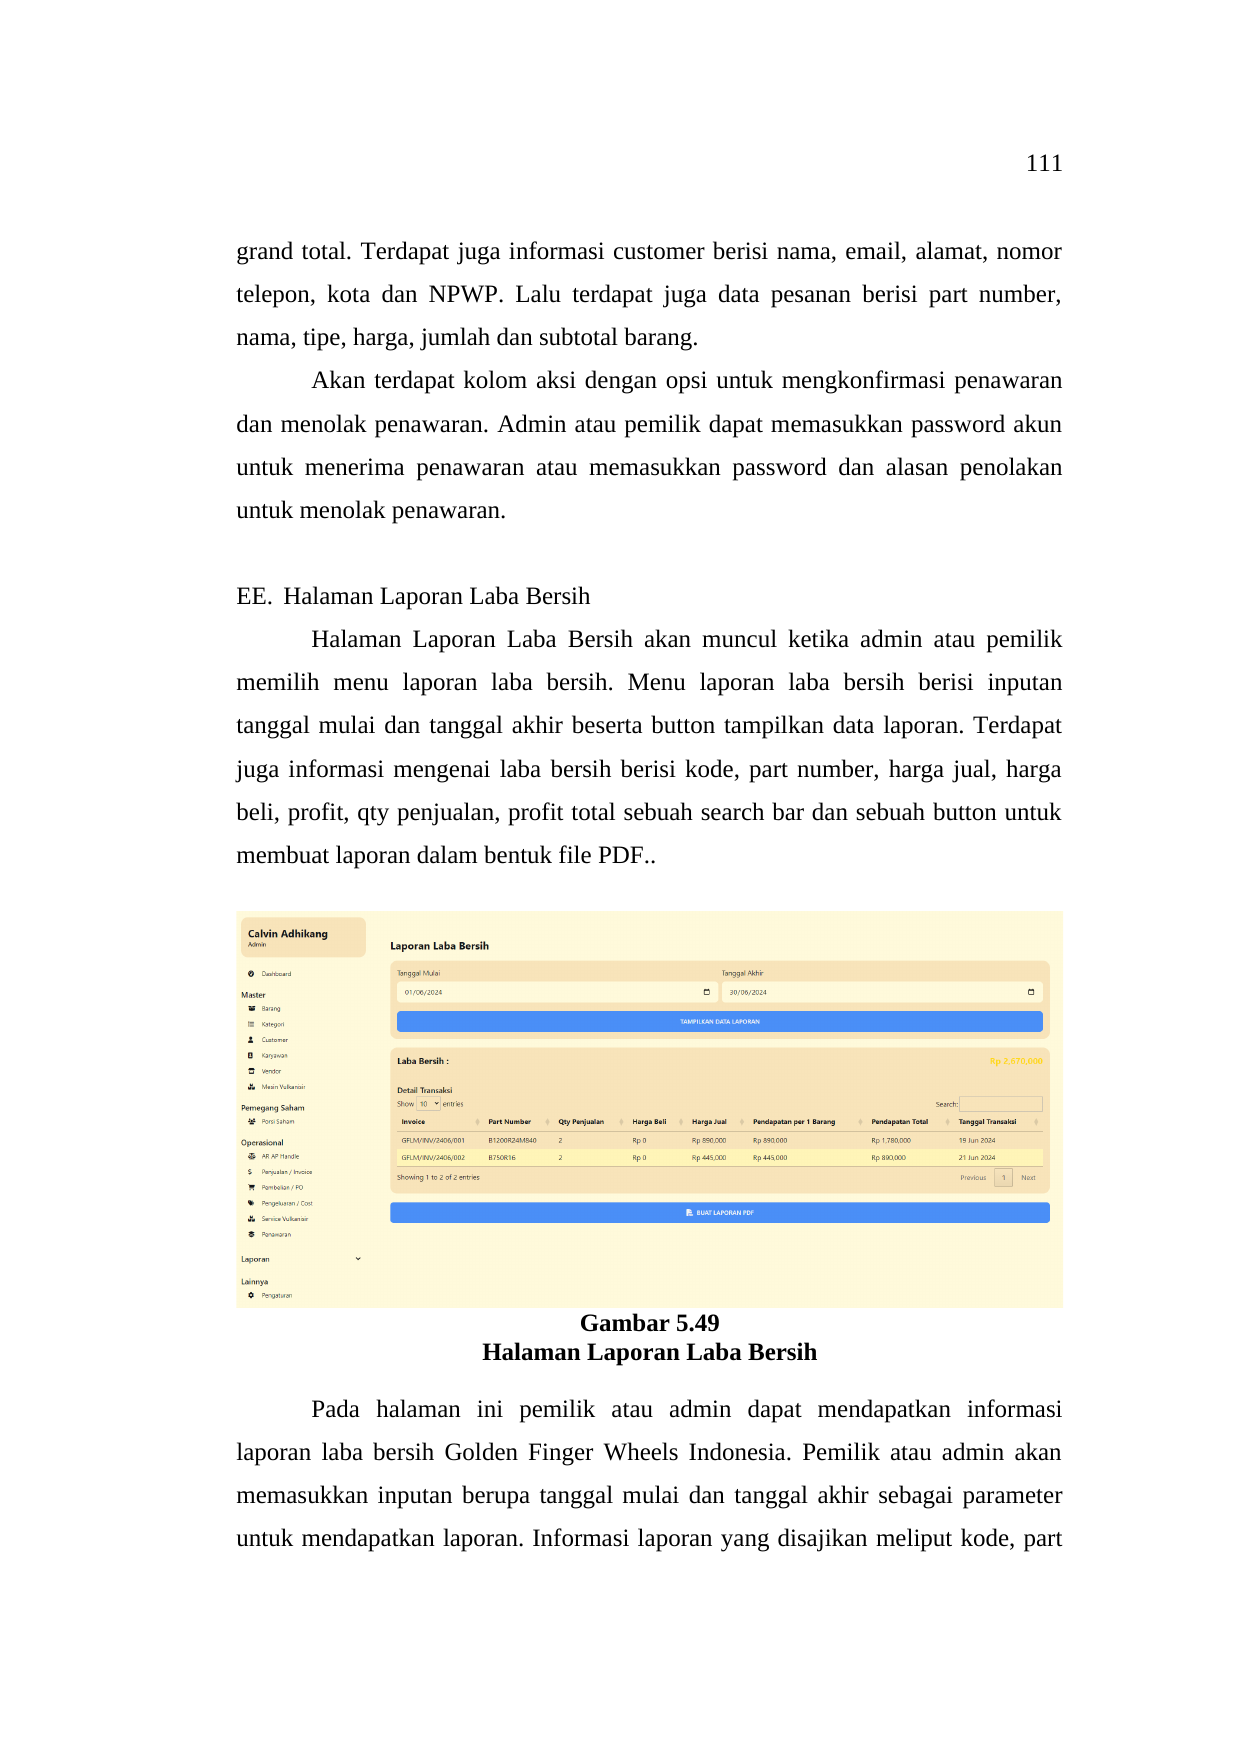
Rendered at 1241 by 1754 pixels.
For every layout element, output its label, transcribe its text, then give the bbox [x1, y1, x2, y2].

text Akan terdapat kolom aksi dengan opsi untuk mengkonfirmasi penawaran dan menolak penawaran. Admin atau pemilik dapat memasukkan password akun untuk menerima penawaran atau memasukkan password dan alasan penolakan untuk menolak penawaran. [236, 366, 1063, 524]
picture [236, 911, 1064, 1308]
text Halaman Laporan Laba Bersih akan muncul ketika admin atau pemilik memilih menu laporan laba bersih. Menu laporan laba bersih berisi inputan tanggal mulai dan tanggal akhir beserta button tampilkan data laporan. Terdapat juga informasi mengenai laba bersih berisi kode, part number, harga jual, harga beli, profit, qty penjualan, profit total sebuah search bar dan sebuah button untuk membuat laporan dalam bentuk file PDF.. [236, 624, 1063, 869]
text Gambar 5.49 [236, 1308, 1063, 1337]
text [236, 236, 1063, 351]
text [236, 1394, 1063, 1552]
list Halaman Laporan Laba Bersih [236, 581, 1063, 610]
text Halaman Laporan Laba Bersih [236, 1337, 1063, 1365]
